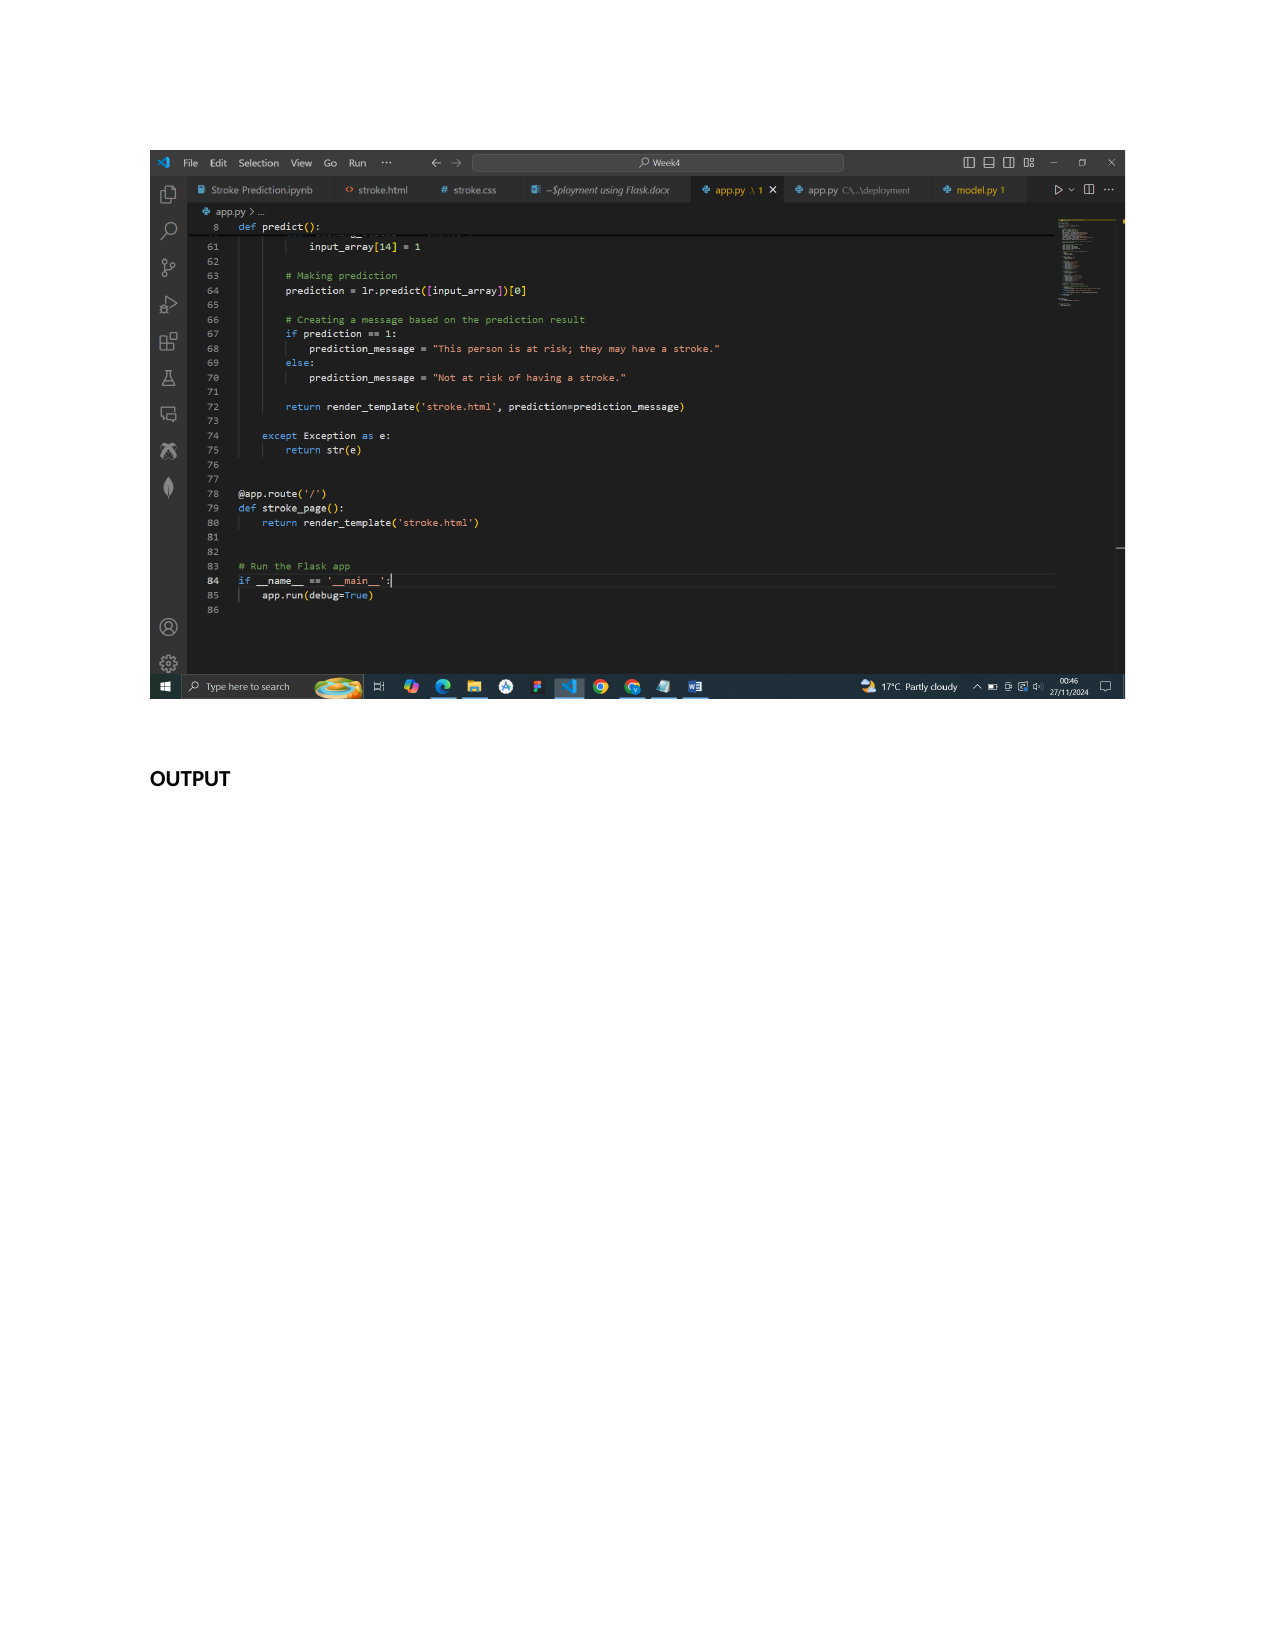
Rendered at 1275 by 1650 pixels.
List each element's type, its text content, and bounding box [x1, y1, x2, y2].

text OUTPUT [150, 764, 1125, 792]
picture [150, 150, 1125, 699]
